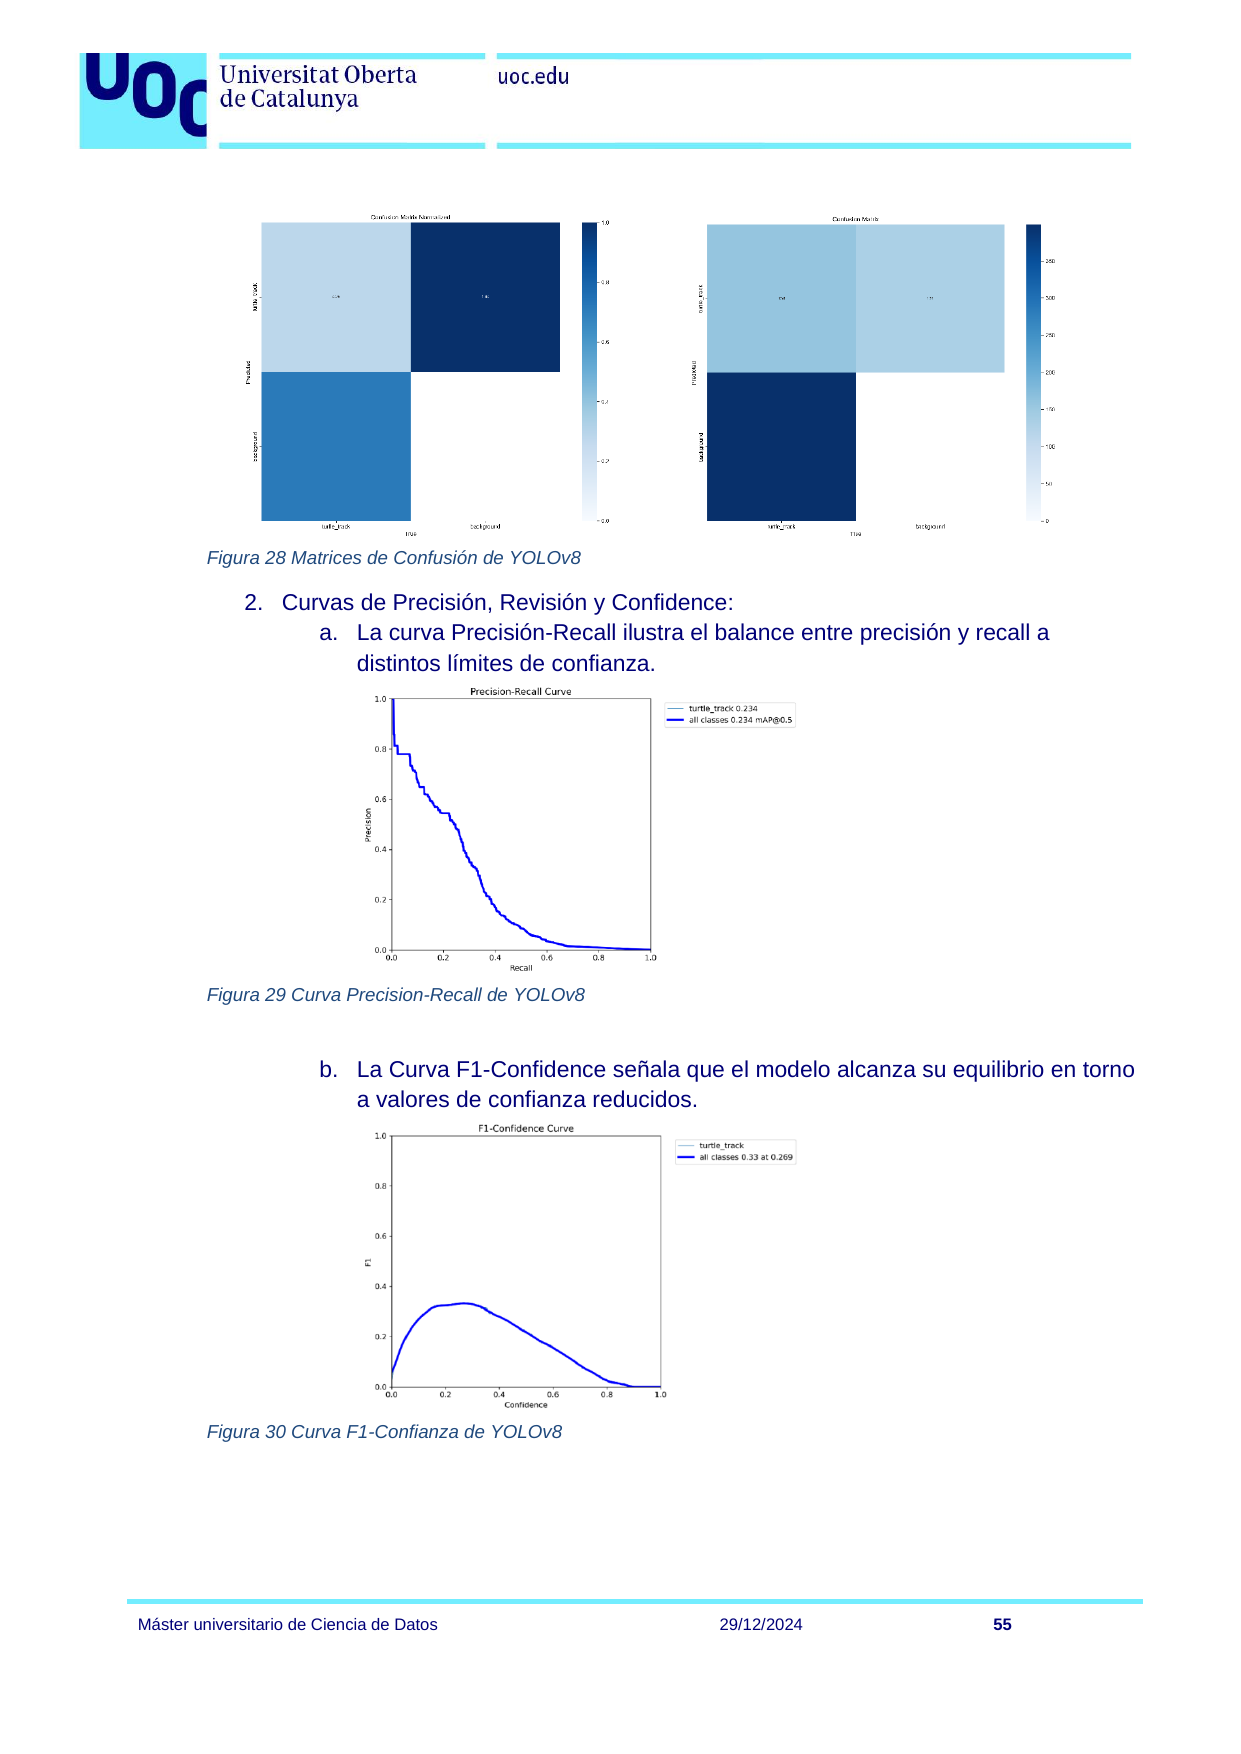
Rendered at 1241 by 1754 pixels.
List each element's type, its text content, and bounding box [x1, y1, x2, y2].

picture [356, 1116, 807, 1417]
list La Curva F1-Confidence señala que el modelo alcanza su equilibrio en torno a valores de confianza reducidos. [319, 1056, 1137, 1113]
picture [206, 208, 1097, 543]
list La curva Precisión-Recall ilustra el balance entre precisión y recall a distintos límites de confianza. [319, 619, 1137, 676]
picture [74, 53, 1132, 149]
picture [356, 679, 807, 980]
list Curvas de Precisión, Revisión y Confidence: [244, 589, 1137, 616]
